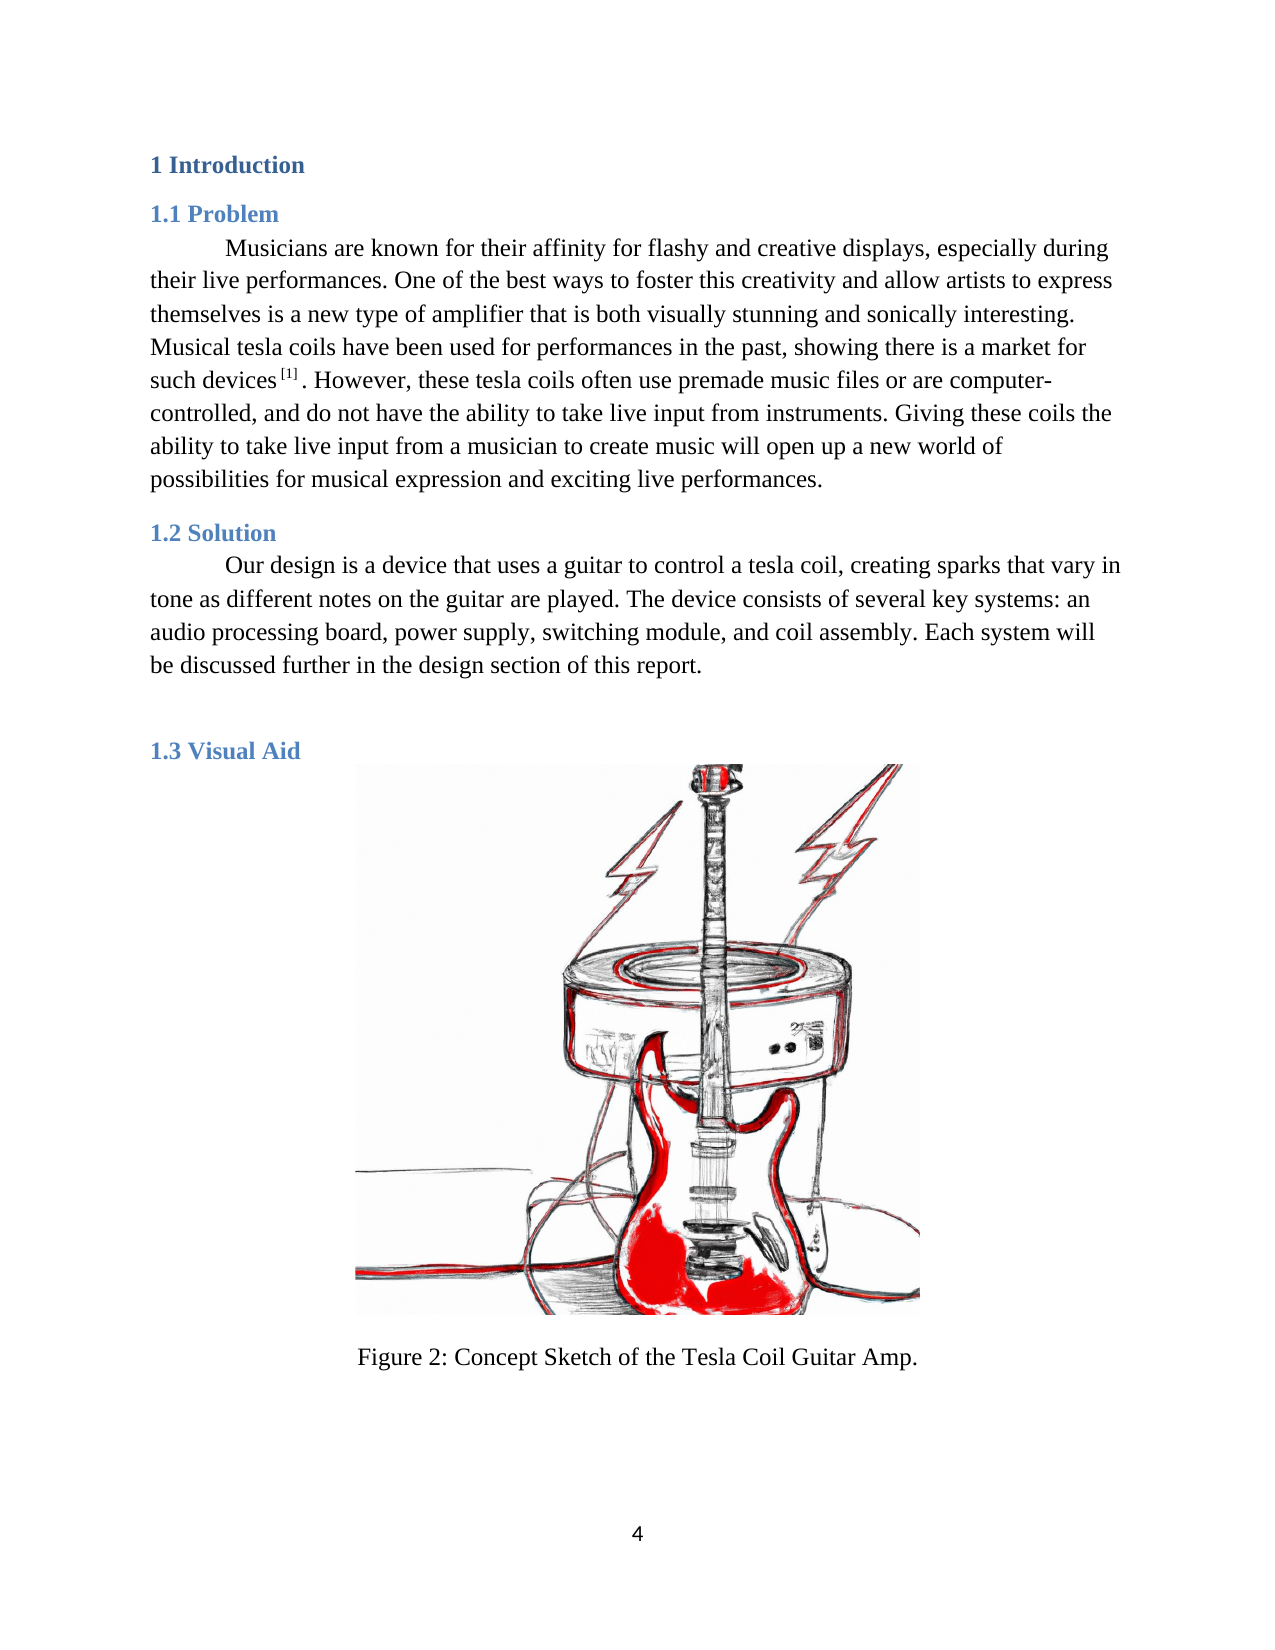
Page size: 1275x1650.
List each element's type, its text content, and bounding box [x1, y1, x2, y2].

subtitle 1.3 Visual Aid [150, 736, 1125, 764]
subtitle 1 Introduction [150, 150, 1125, 179]
subtitle 1.2 Solution [150, 518, 1125, 546]
text Our design is a device that uses a guitar to control a tesla coil, creating sparks that vary in tone as different notes on the guitar are played. The device consists of several key systems: an audio processing board, power supply, switching module, and coil assembly. Each system will be discussed further in the design section of this report. [150, 551, 1125, 678]
picture [355, 764, 920, 1315]
text Figure 2: Concept Sketch of the Tesla Coil Guitar Amp. [150, 1342, 1125, 1371]
subtitle 1.1 Problem [150, 199, 1125, 228]
text Musicians are known for their affinity for flashy and creative displays, especially during their live performances. One of the best ways to foster this creativity and allow artists to express themselves is a new type of amplifier that is both visually stunning and sonically interesting. Musical tesla coils have been used for performances in the past, showing there is a market for such devices [1] . However, these tesla coils often use premade music files or are computer-controlled, and do not have the ability to take live input from instruments. Giving these coils the ability to take live input from a musician to create music will open up a new world of possibilities for musical expression and exciting live performances. [150, 233, 1125, 492]
